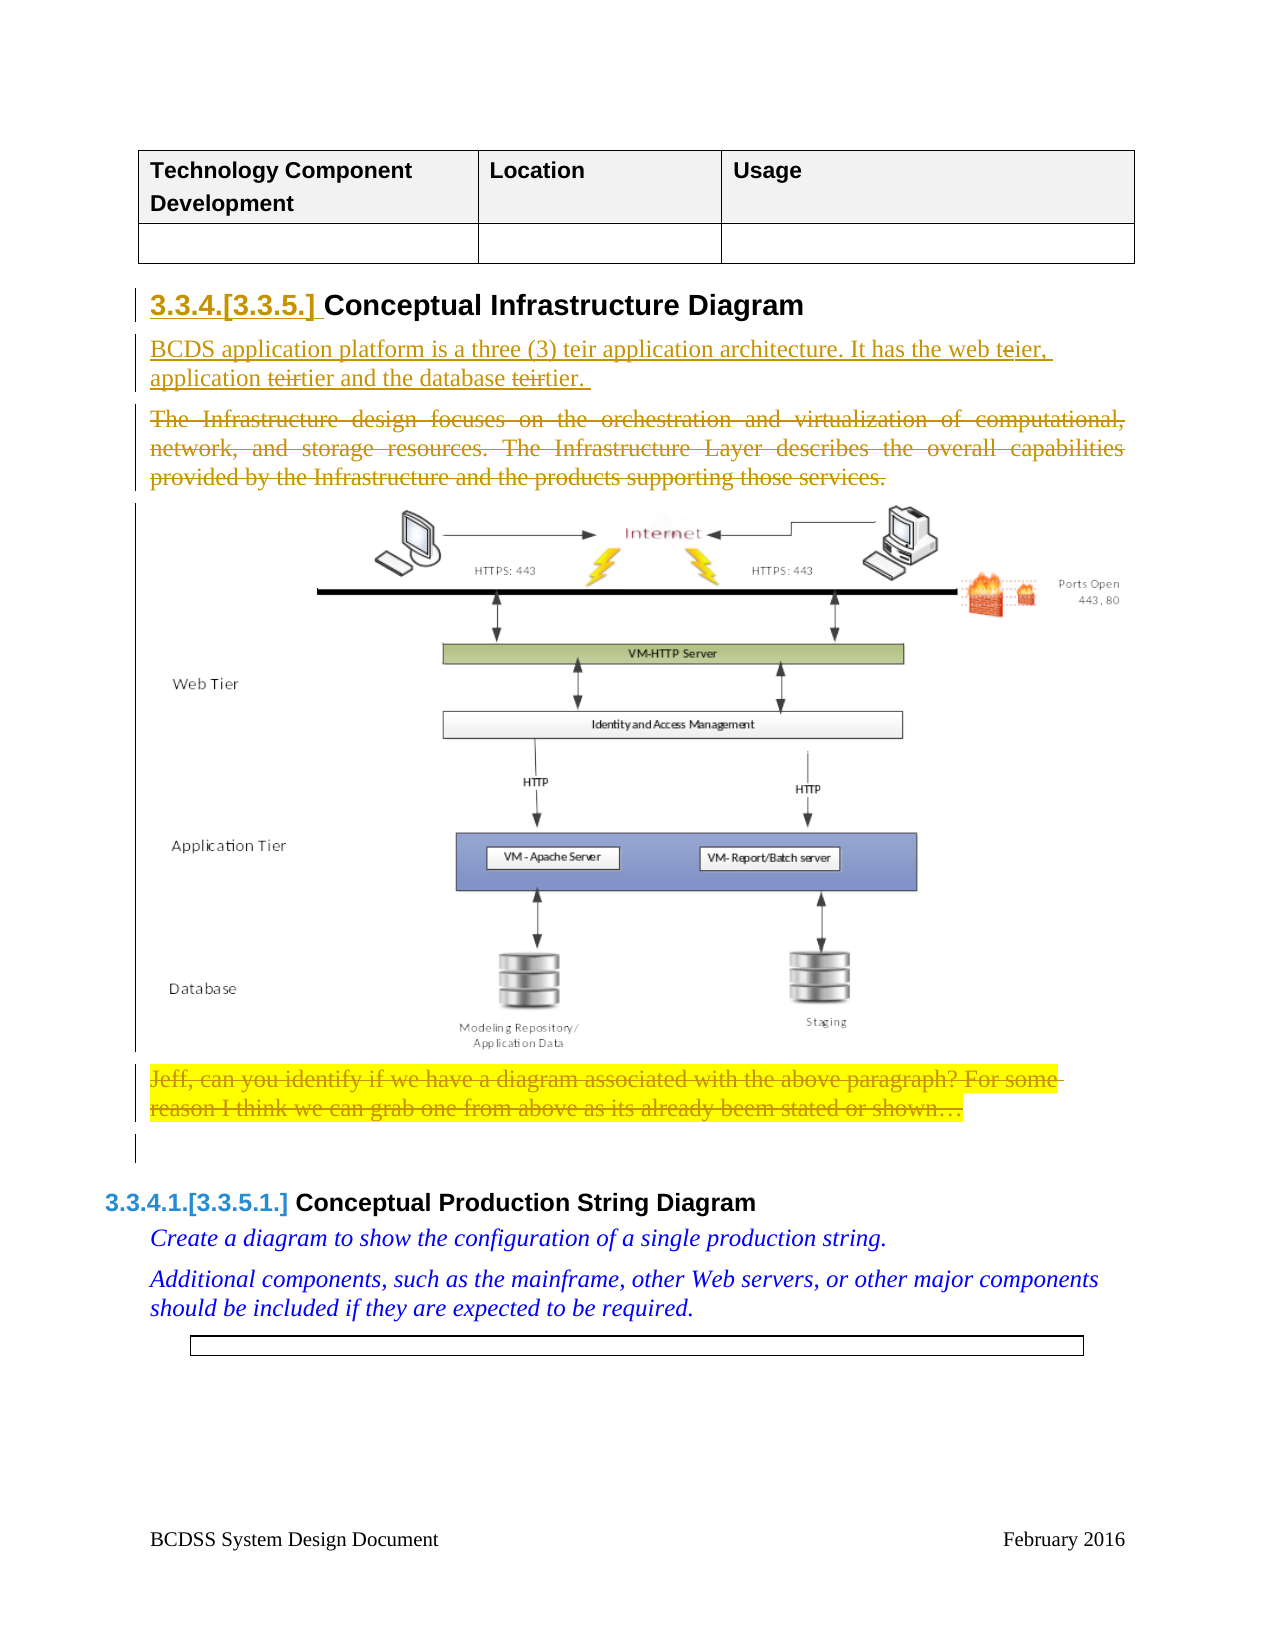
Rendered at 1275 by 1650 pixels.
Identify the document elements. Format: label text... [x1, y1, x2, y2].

table_cell [479, 224, 721, 262]
table_header Location [479, 151, 721, 222]
text Additional components, such as the mainframe, other Web servers, or other major components should be included if they are expected to be required. [150, 1264, 1125, 1322]
table_header Usage [722, 151, 1134, 222]
table_cell [722, 224, 1134, 262]
table_cell [139, 224, 478, 262]
subtitle Conceptual Infrastructure Diagram [150, 288, 1125, 322]
subtitle Conceptual Production String Diagram [105, 1188, 1125, 1217]
table_header Technology Component Development [139, 151, 478, 222]
text Create a diagram to show the configuration of a single production string. [150, 1223, 1125, 1252]
